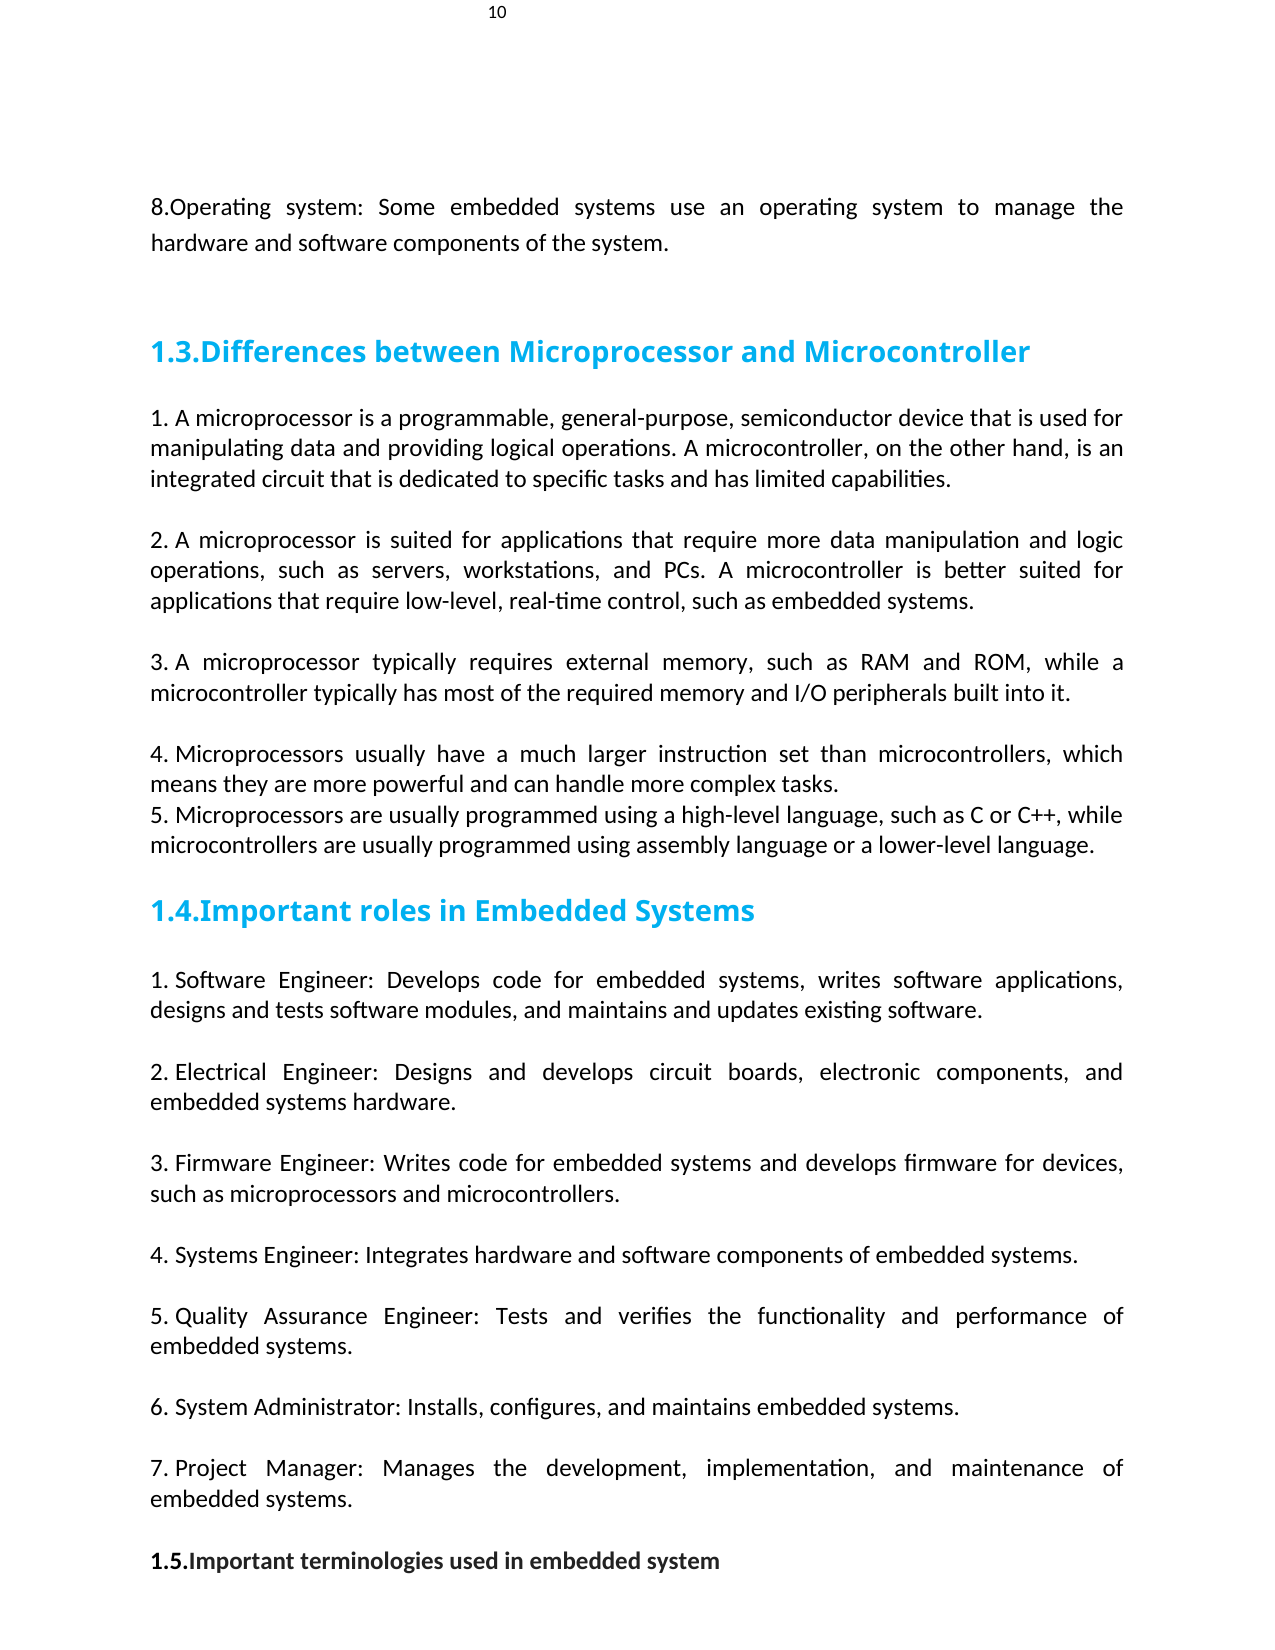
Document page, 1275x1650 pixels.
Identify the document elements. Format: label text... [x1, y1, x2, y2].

subtitle 1.5.Important terminologies used in embedded system [150, 1513, 1125, 1576]
list A microprocessor is a programmable, general-purpose, semiconductor device that is used for manipulating data and providing logical operations. A microcontroller, on the other hand, is an integrated circuit that is dedicated to specific tasks and has limited capabilities. [150, 402, 1125, 493]
list Electrical Engineer: Designs and develops circuit boards, electronic components, and embedded systems hardware. [150, 1056, 1125, 1117]
list Systems Engineer: Integrates hardware and software components of embedded systems. [150, 1239, 1125, 1269]
list 1.4.Important roles in Embedded Systems [150, 890, 1125, 930]
list 5. Microprocessors are usually programmed using a high-level language, such as C or C++, while microcontrollers are usually programmed using assembly language or a lower-level language. [150, 799, 1125, 860]
list A microprocessor is suited for applications that require more data manipulation and logic operations, such as servers, workstations, and PCs. A microcontroller is better suited for applications that require low-level, real-time control, such as embedded systems. [150, 524, 1125, 616]
list Firmware Engineer: Writes code for embedded systems and develops firmware for devices, such as microprocessors and microcontrollers. [150, 1147, 1125, 1208]
list Microprocessors usually have a much larger instruction set than microcontrollers, which means they are more powerful and can handle more complex tasks. [150, 738, 1125, 799]
list A microprocessor typically requires external memory, such as RAM and ROM, while a microcontroller typically has most of the required memory and I/O peripherals built into it. [150, 646, 1125, 707]
list Project Manager: Manages the development, implementation, and maintenance of embedded systems. [150, 1452, 1125, 1513]
list 1.3.Differences between Microprocessor and Microcontroller [150, 332, 1125, 371]
list Quality Assurance Engineer: Tests and verifies the functionality and performance of embedded systems. [150, 1300, 1125, 1361]
list Software Engineer: Develops code for embedded systems, writes software applications, designs and tests software modules, and maintains and updates existing software. [150, 964, 1125, 1025]
list 8.Operating system: Some embedded systems use an operating system to manage the hardware and software components of the system. [151, 186, 1125, 259]
list System Administrator: Installs, configures, and maintains embedded systems. [150, 1391, 1125, 1422]
